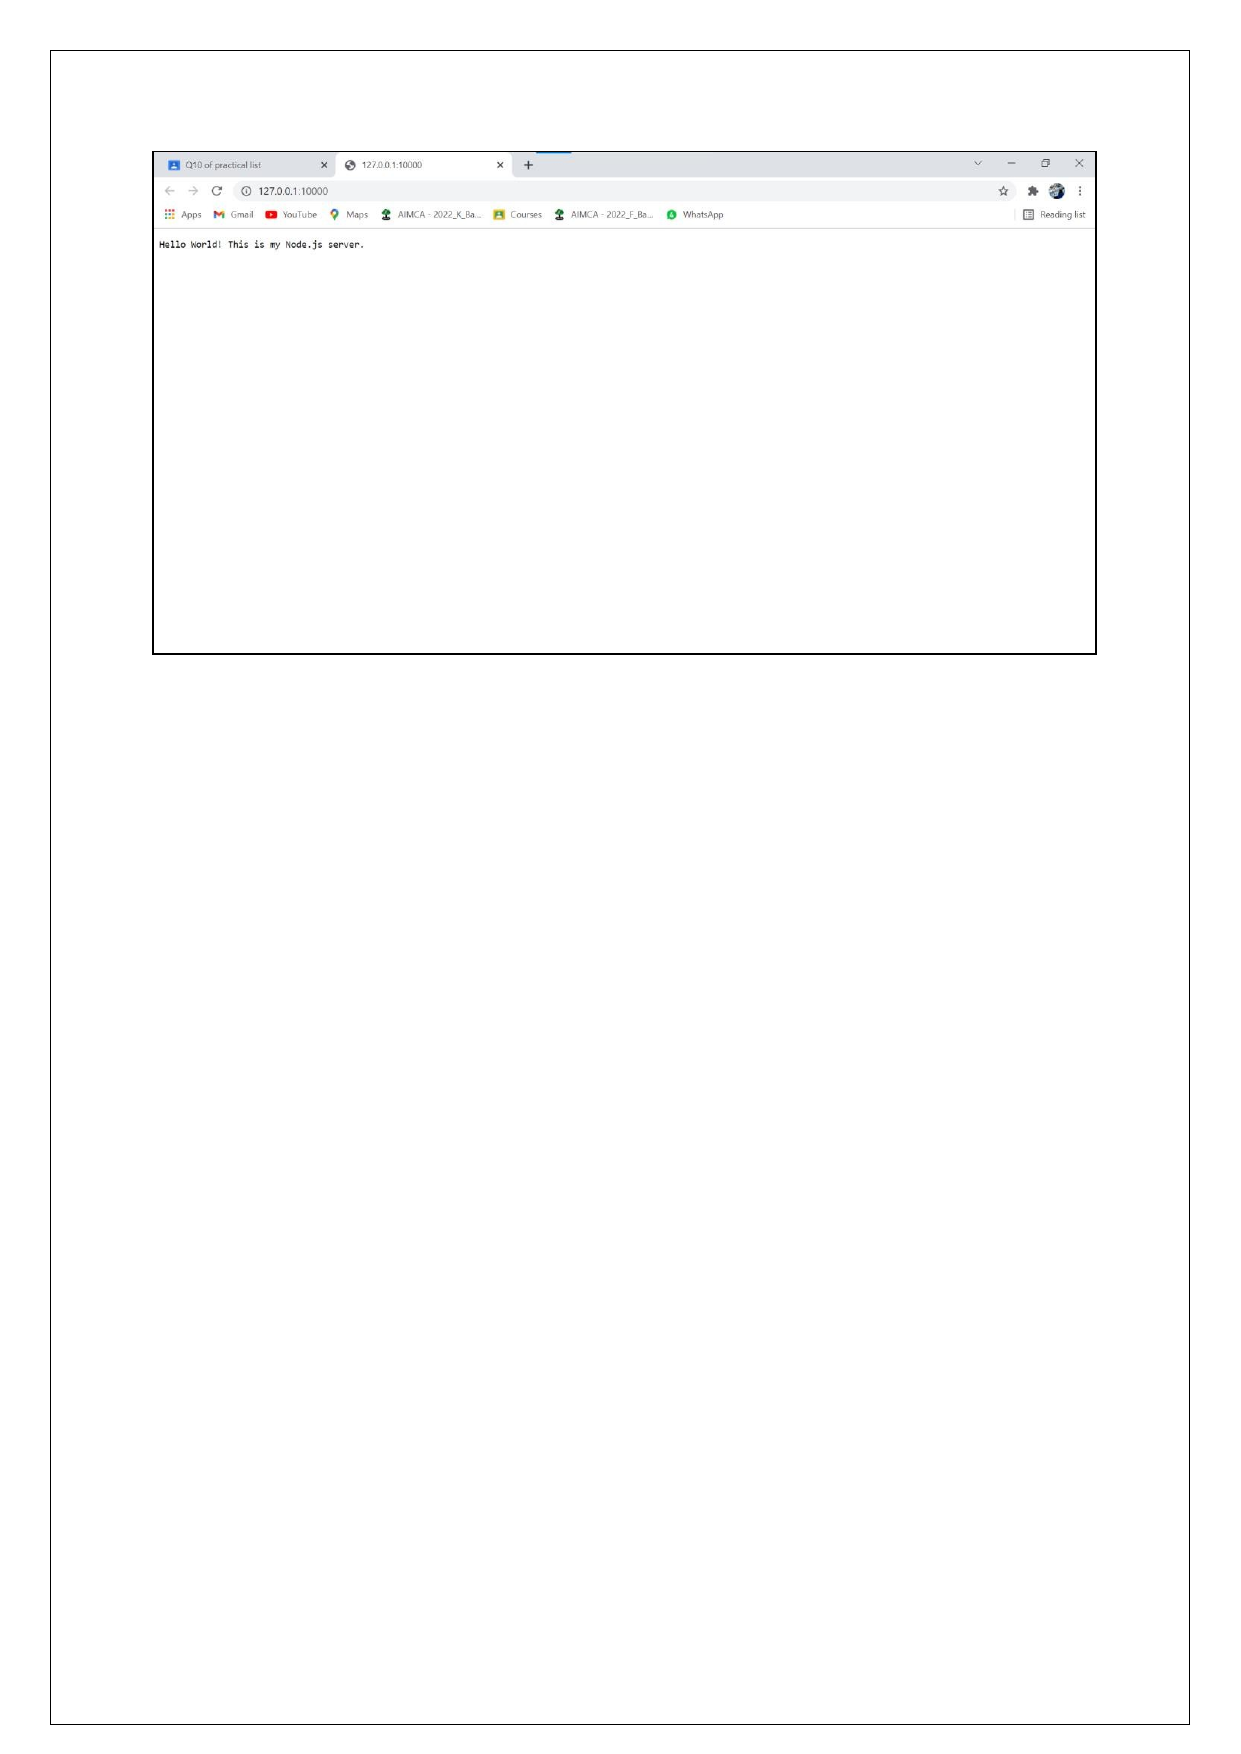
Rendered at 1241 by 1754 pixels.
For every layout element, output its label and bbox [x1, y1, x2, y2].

picture [154, 152, 1095, 255]
